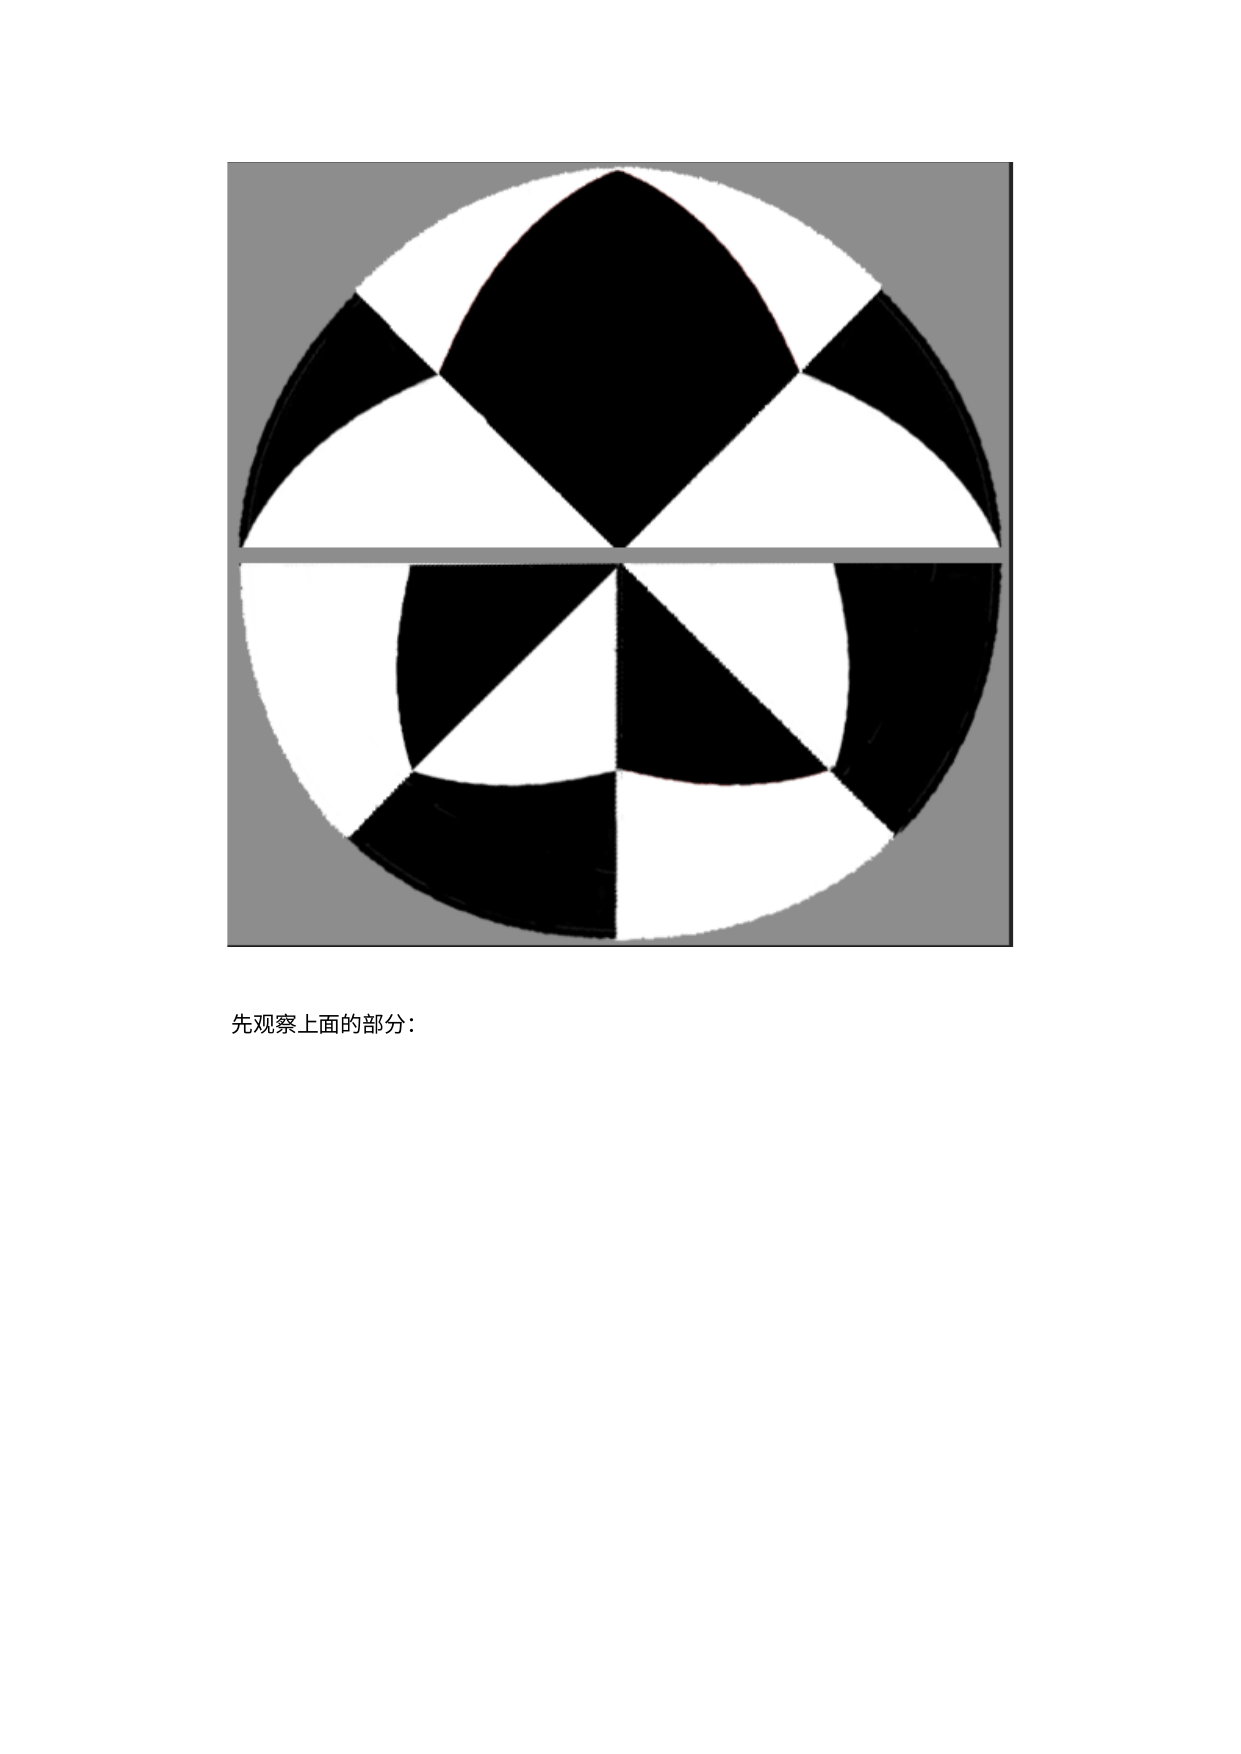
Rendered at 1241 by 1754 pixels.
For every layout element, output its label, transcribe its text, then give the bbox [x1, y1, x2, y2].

text 先观察上面的部分： [187, 1007, 1053, 1039]
picture [227, 162, 1014, 947]
